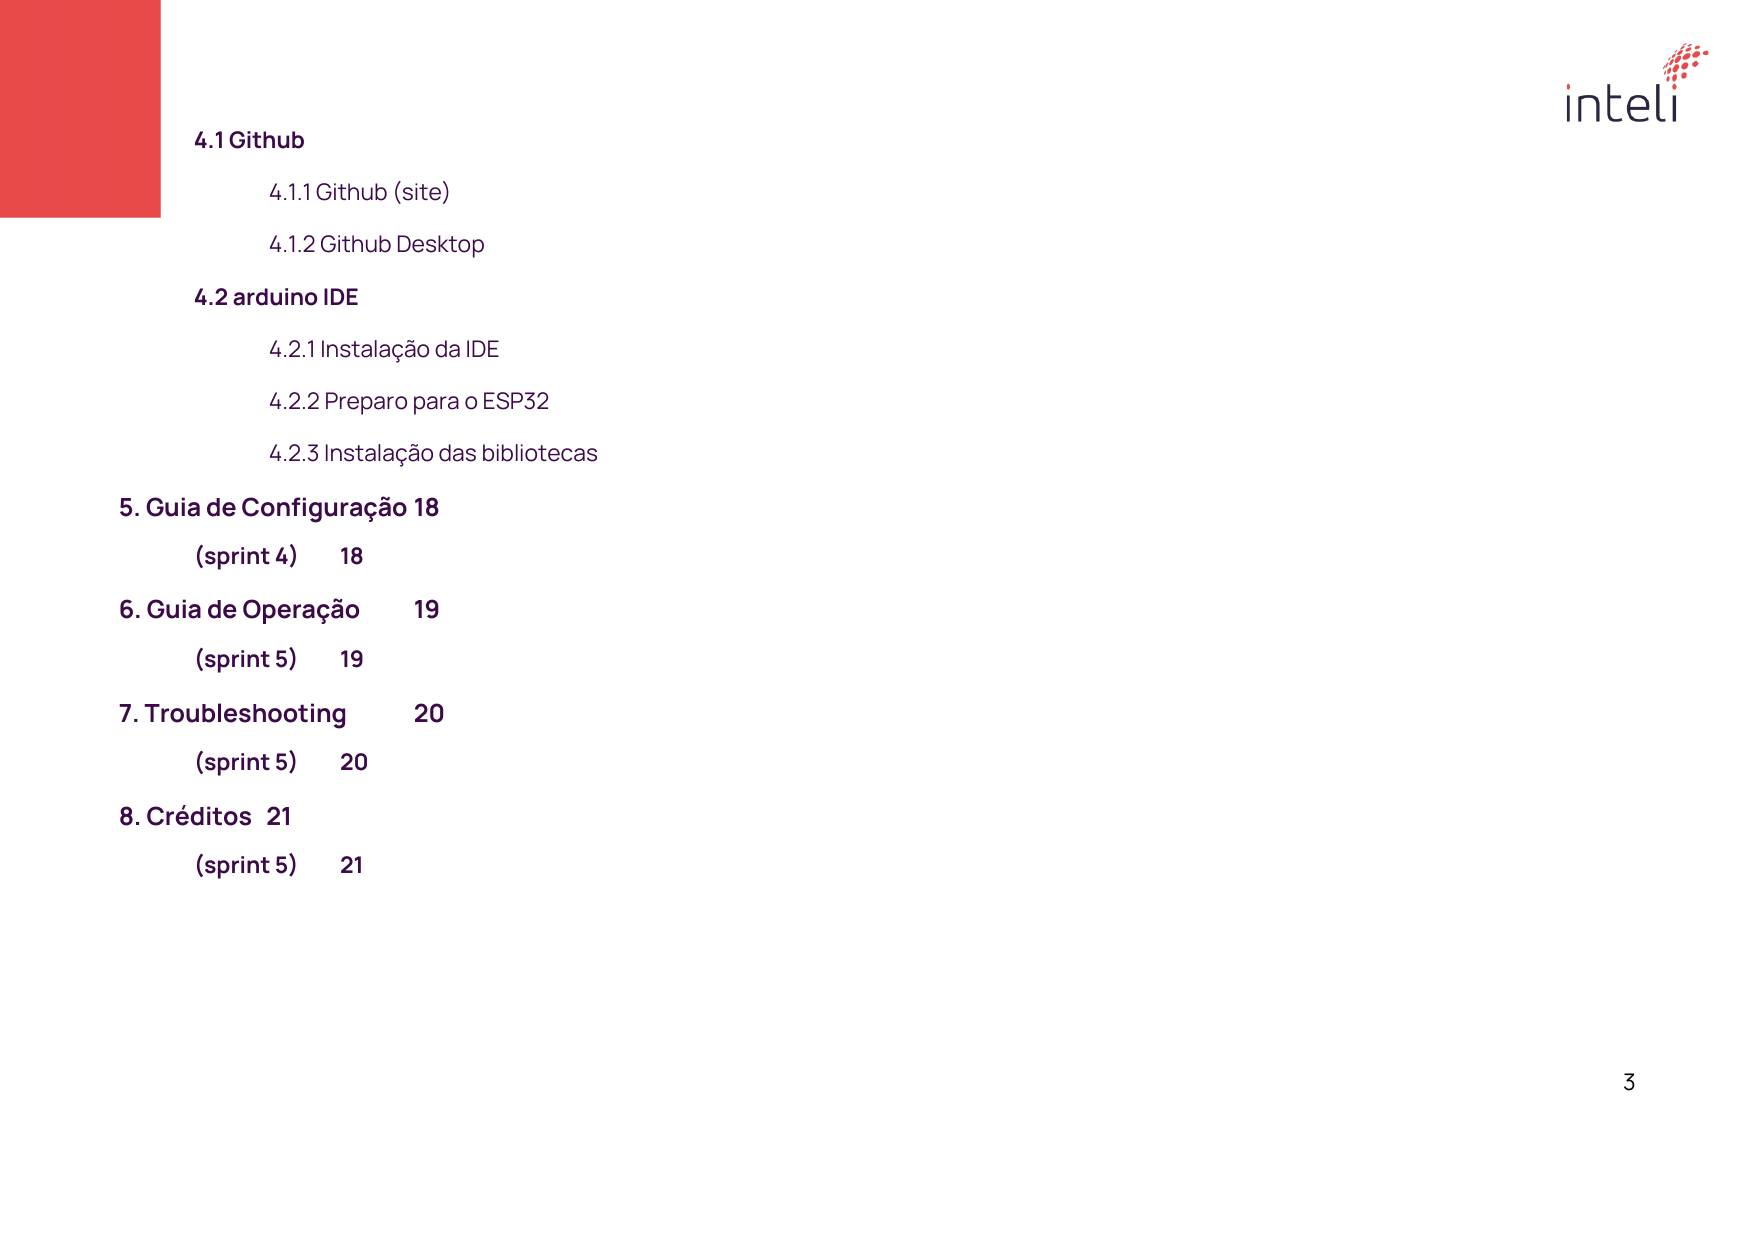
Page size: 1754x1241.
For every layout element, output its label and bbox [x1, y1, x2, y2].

picture [0, 0, 161, 218]
picture [1566, 43, 1709, 122]
